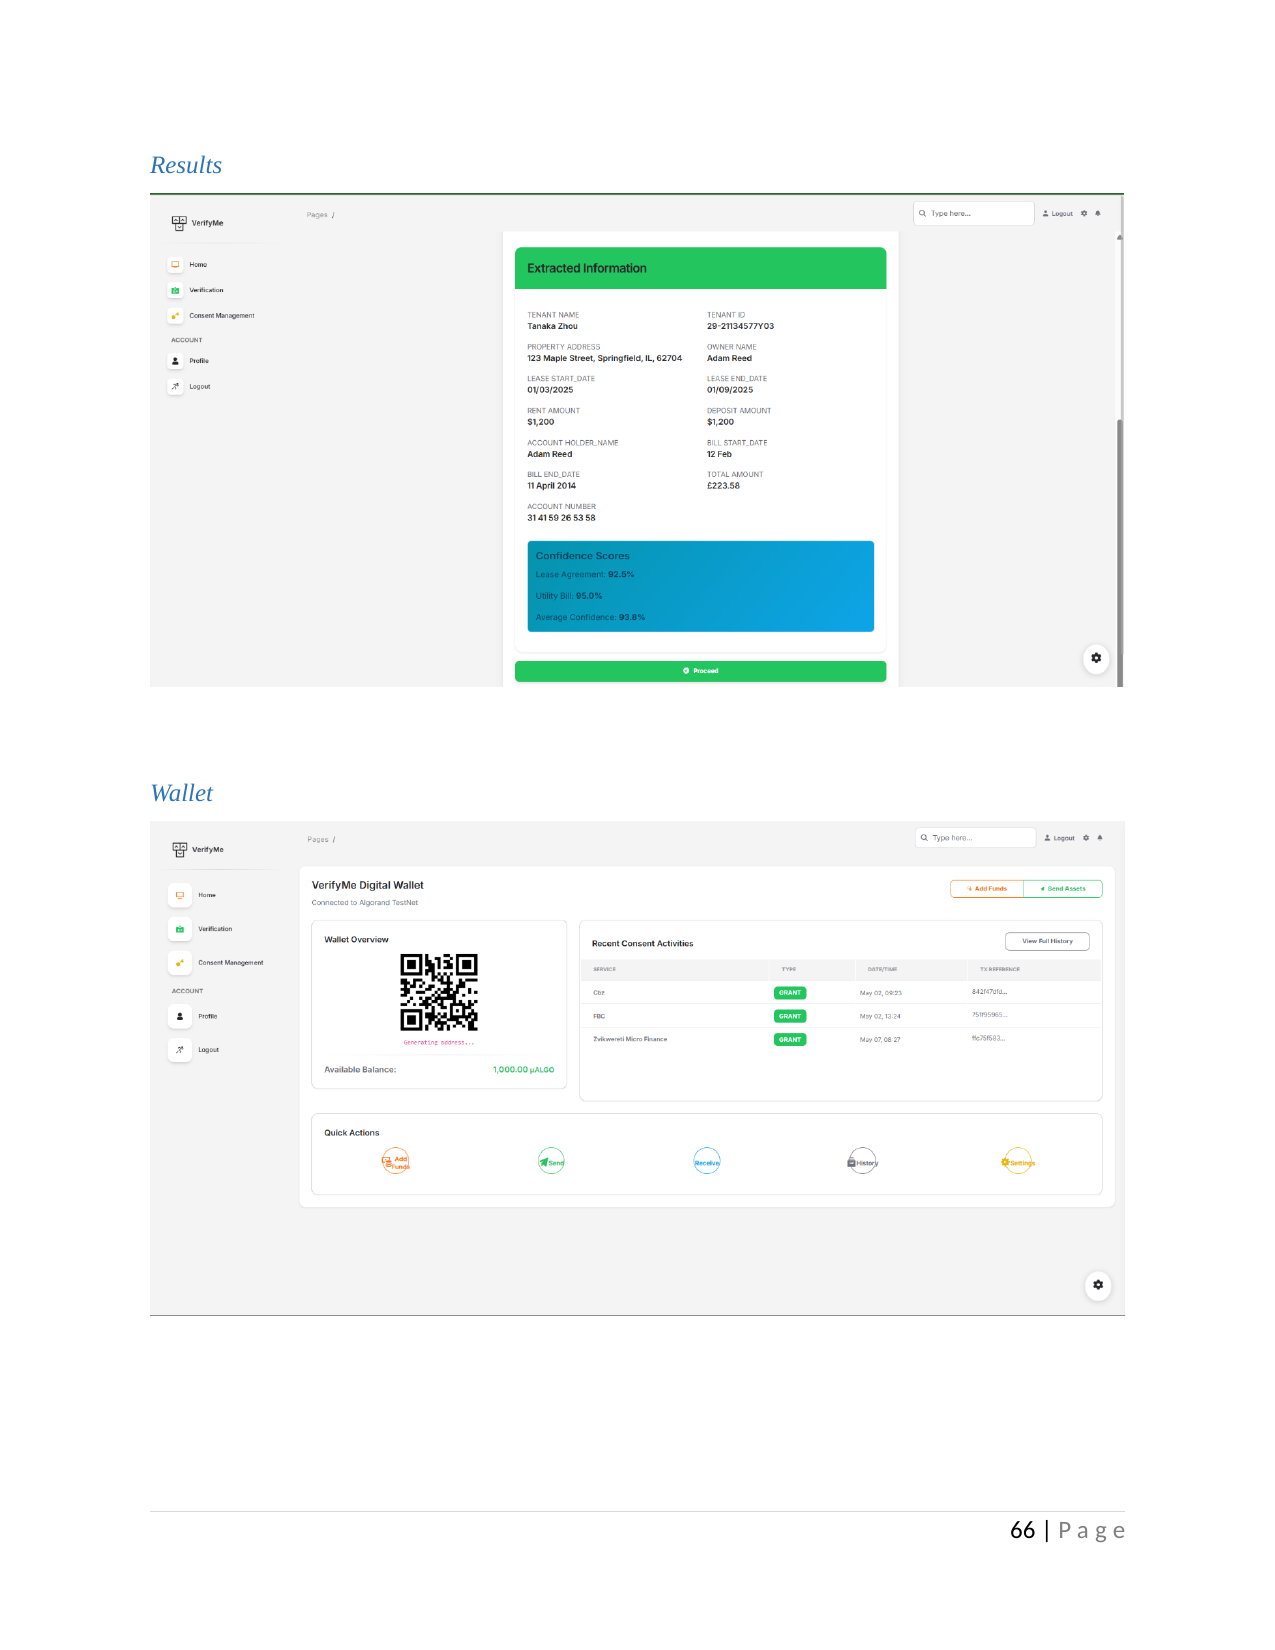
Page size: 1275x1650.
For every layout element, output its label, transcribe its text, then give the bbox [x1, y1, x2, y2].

picture [150, 193, 1124, 687]
subtitle Results [150, 150, 1125, 179]
picture [150, 821, 1125, 1316]
subtitle Wallet [150, 778, 1125, 807]
